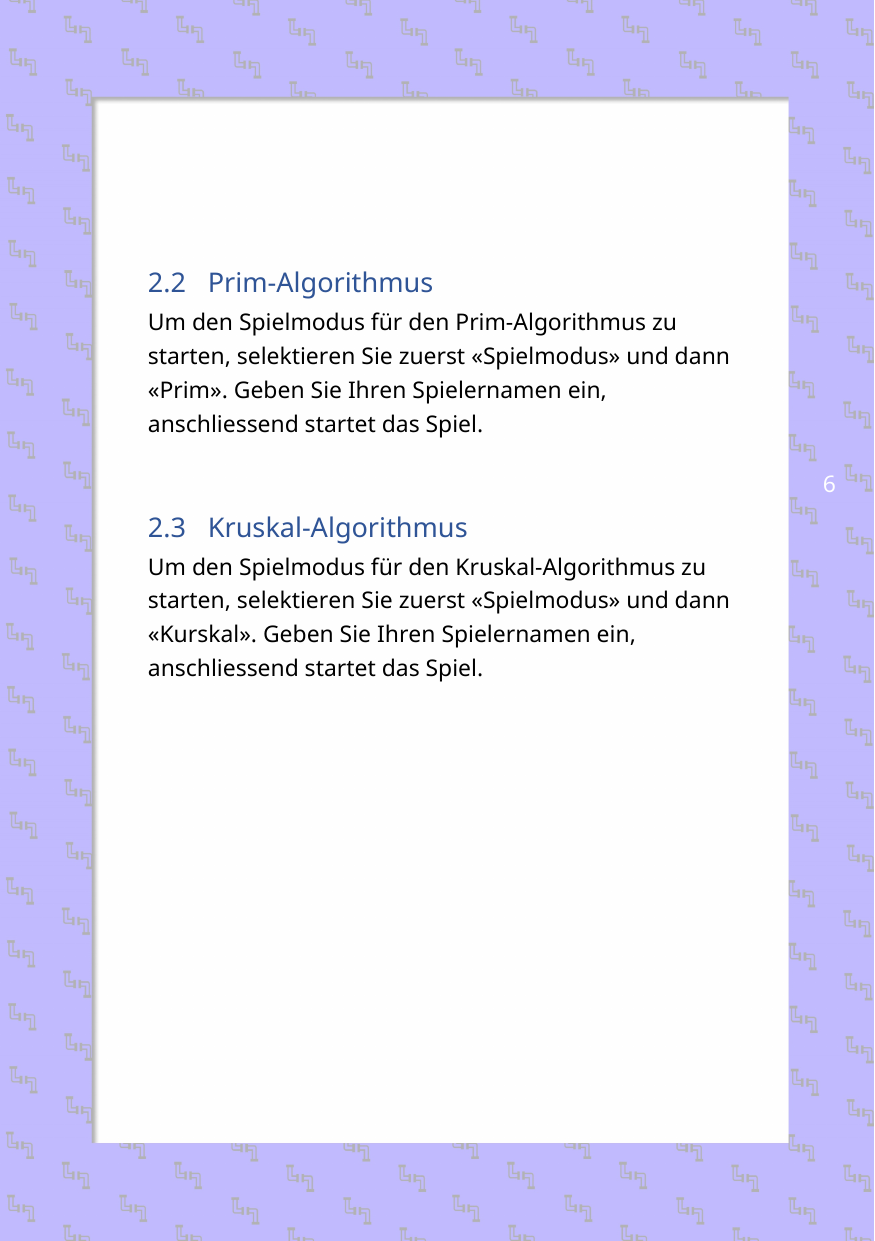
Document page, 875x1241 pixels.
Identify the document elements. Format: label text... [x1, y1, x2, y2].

subtitle Kruskal-Algorithmus [148, 508, 756, 545]
picture [0, 0, 874, 1241]
text Um den Spielmodus für den Prim-Algorithmus zu starten, selektieren Sie zuerst «Spielmodus» und dann «Prim». Geben Sie Ihren Spielernamen ein, anschliessend startet das Spiel. [148, 306, 756, 439]
text Um den Spielmodus für den Kruskal-Algorithmus zu starten, selektieren Sie zuerst «Spielmodus» und dann «Kurskal». Geben Sie Ihren Spielernamen ein, anschliessend startet das Spiel. [148, 551, 756, 683]
subtitle Prim-Algorithmus [148, 264, 756, 301]
